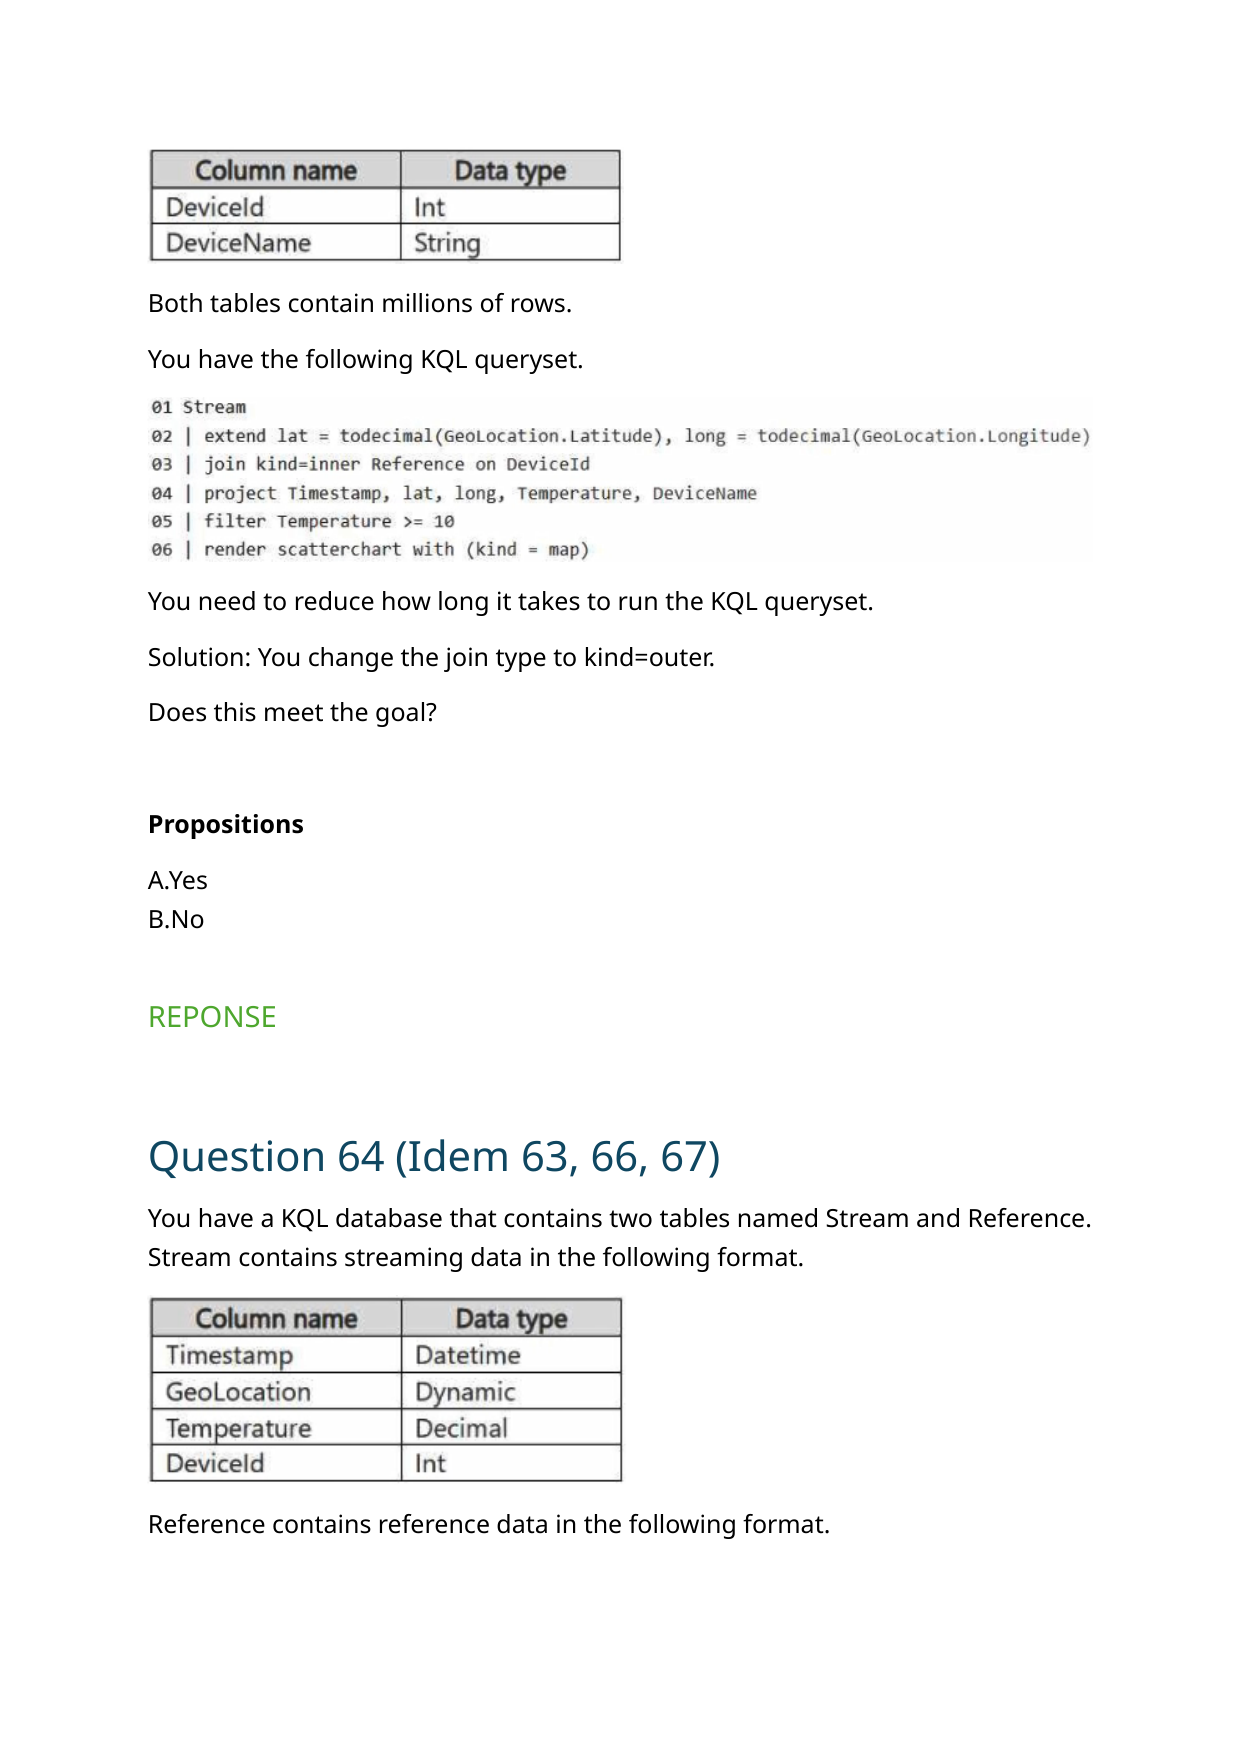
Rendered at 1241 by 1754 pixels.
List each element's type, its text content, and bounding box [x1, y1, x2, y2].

text Does this meet the goal? [148, 695, 1093, 729]
picture [147, 147, 624, 264]
text Both tables contain millions of rows. [148, 286, 1093, 320]
text A.Yes [148, 862, 1093, 897]
text B.No [148, 902, 1093, 936]
text You have the following KQL queryset. [148, 341, 1093, 376]
text Reference contains reference data in the following format. [148, 1506, 1093, 1540]
subtitle REPONSE [148, 997, 1093, 1036]
text Propositions [148, 807, 1093, 841]
picture [147, 1295, 627, 1485]
text You need to reduce how long it takes to run the KQL queryset. [148, 583, 1093, 617]
text You have a KQL database that contains two tables named Stream and Reference. Stream contains streaming data in the following format. [148, 1201, 1093, 1274]
text Solution: You change the join type to kind=outer. [148, 639, 1093, 673]
subtitle Question 64 (Idem 63, 66, 67) [148, 1127, 1093, 1184]
picture [147, 397, 1093, 562]
